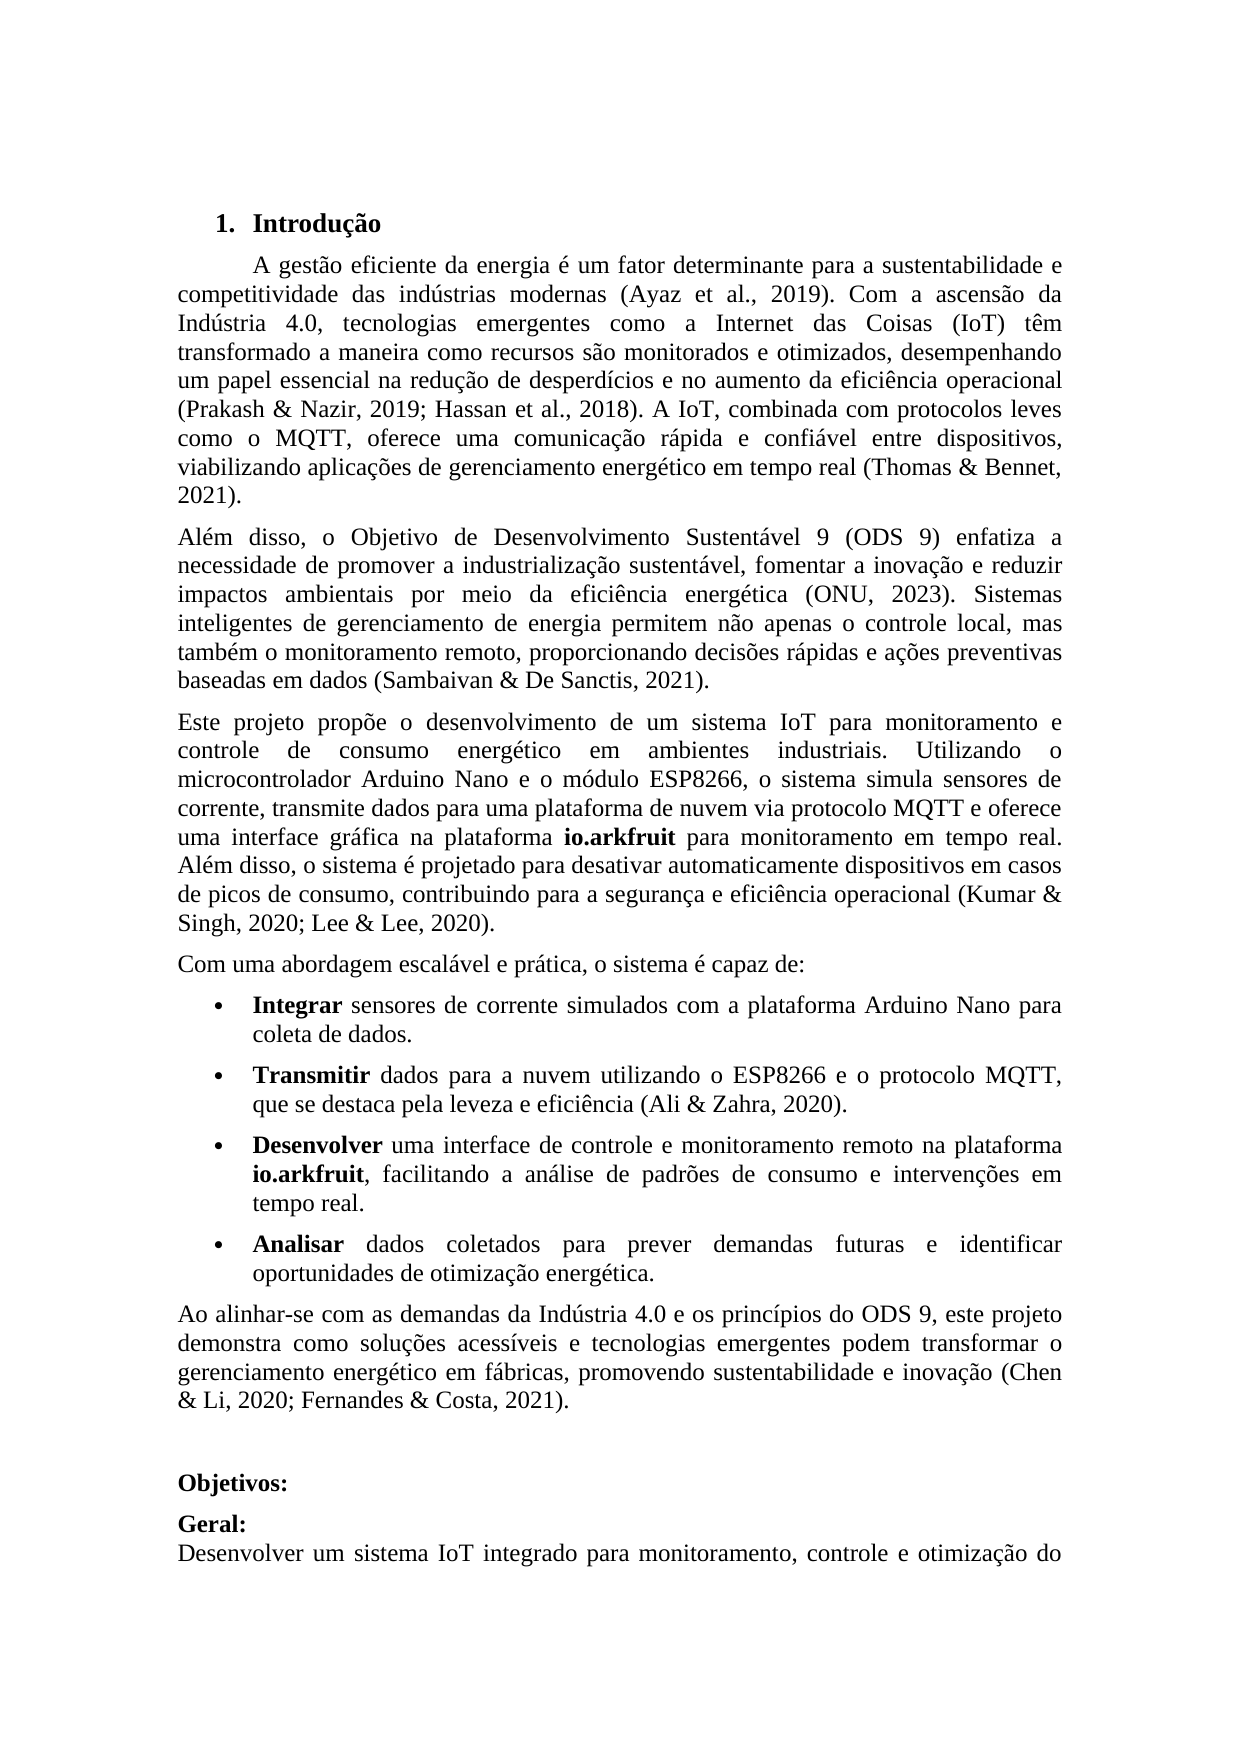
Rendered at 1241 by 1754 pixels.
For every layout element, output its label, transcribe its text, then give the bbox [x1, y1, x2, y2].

text Além disso, o Objetivo de Desenvolvimento Sustentável 9 (ODS 9) enfatiza a necessidade de promover a industrialização sustentável, fomentar a inovação e reduzir impactos ambientais por meio da eficiência energética (ONU, 2023). Sistemas inteligentes de gerenciamento de energia permitem não apenas o controle local, mas também o monitoramento remoto, proporcionando decisões rápidas e ações preventivas baseadas em dados (Sambaivan & De Sanctis, 2021). [177, 522, 1063, 694]
text A gestão eficiente da energia é um fator determinante para a sustentabilidade e competitividade das indústrias modernas (Ayaz et al., 2019). Com a ascensão da Indústria 4.0, tecnologias emergentes como a Internet das Coisas (IoT) têm transformado a maneira como recursos são monitorados e otimizados, desempenhando um papel essencial na redução de desperdícios e no aumento da eficiência operacional (Prakash & Nazir, 2019; Hassan et al., 2018). A IoT, combinada com protocolos leves como o MQTT, oferece uma comunicação rápida e confiável entre dispositivos, viabilizando aplicações de gerenciamento energético em tempo real (Thomas & Bennet, 2021). [177, 250, 1063, 509]
list Integrar sensores de corrente simulados com a plataforma Arduino Nano para coleta de dados. [215, 990, 1063, 1048]
text Este projeto propõe o desenvolvimento de um sistema IoT para monitoramento e controle de consumo energético em ambientes industriais. Utilizando o microcontrolador Arduino Nano e o módulo ESP8266, o sistema simula sensores de corrente, transmite dados para uma plataforma de nuvem via protocolo MQTT e oferece uma interface gráfica na plataforma io.arkfruit para monitoramento em tempo real. Além disso, o sistema é projetado para desativar automaticamente dispositivos em casos de picos de consumo, contribuindo para a segurança e eficiência operacional (Kumar & Singh, 2020; Lee & Lee, 2020). [177, 707, 1063, 937]
list Desenvolver uma interface de controle e monitoramento remoto na plataforma io.arkfruit, facilitando a análise de padrões de consumo e intervenções em tempo real. [215, 1130, 1063, 1217]
list Analisar dados coletados para prever demandas futuras e identificar oportunidades de otimização energética. [215, 1229, 1063, 1287]
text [177, 1509, 1063, 1567]
text Objetivos: [177, 1468, 1063, 1497]
list Transmitir dados para a nuvem utilizando o ESP8266 e o protocolo MQTT, que se destaca pela leveza e eficiência (Ali & Zahra, 2020). [215, 1060, 1063, 1118]
subtitle Introdução [215, 207, 1063, 238]
text Com uma abordagem escalável e prática, o sistema é capaz de: [177, 949, 1063, 978]
text Ao alinhar-se com as demandas da Indústria 4.0 e os princípios do ODS 9, este projeto demonstra como soluções acessíveis e tecnologias emergentes podem transformar o gerenciamento energético em fábricas, promovendo sustentabilidade e inovação (Chen & Li, 2020; Fernandes & Costa, 2021). [177, 1299, 1063, 1414]
